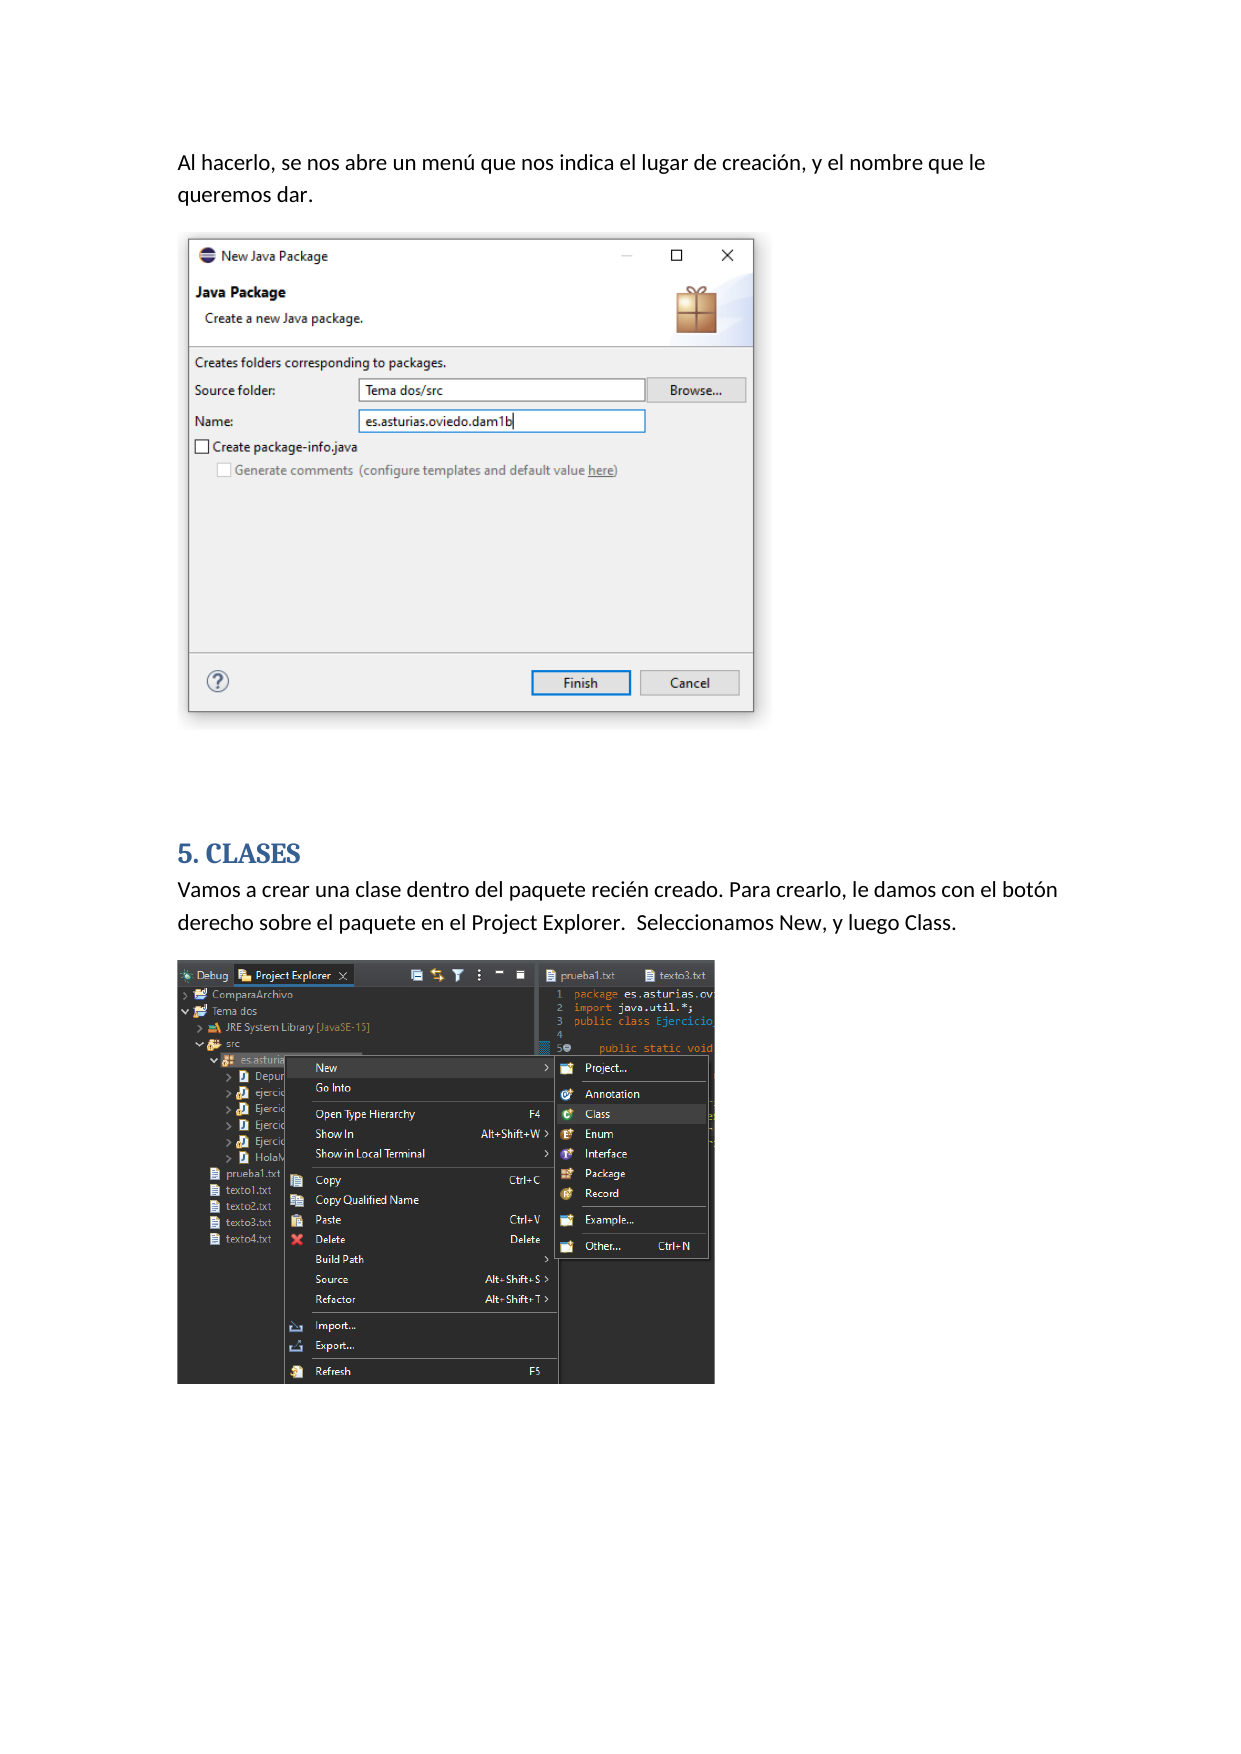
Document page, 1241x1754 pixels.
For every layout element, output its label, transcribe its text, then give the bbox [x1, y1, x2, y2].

text Al hacerlo, se nos abre un menú que nos indica el lugar de creación, y el nombre que le queremos dar. [177, 148, 1063, 208]
subtitle 5. CLASES [177, 837, 1063, 870]
picture [177, 232, 773, 730]
text Vamos a crear una clase dentro del paquete recién creado. Para crearlo, le damos con el botón derecho sobre el paquete en el Project Explorer. Seleccionamos New, y luego Class. [177, 875, 1063, 936]
picture [177, 960, 715, 1384]
